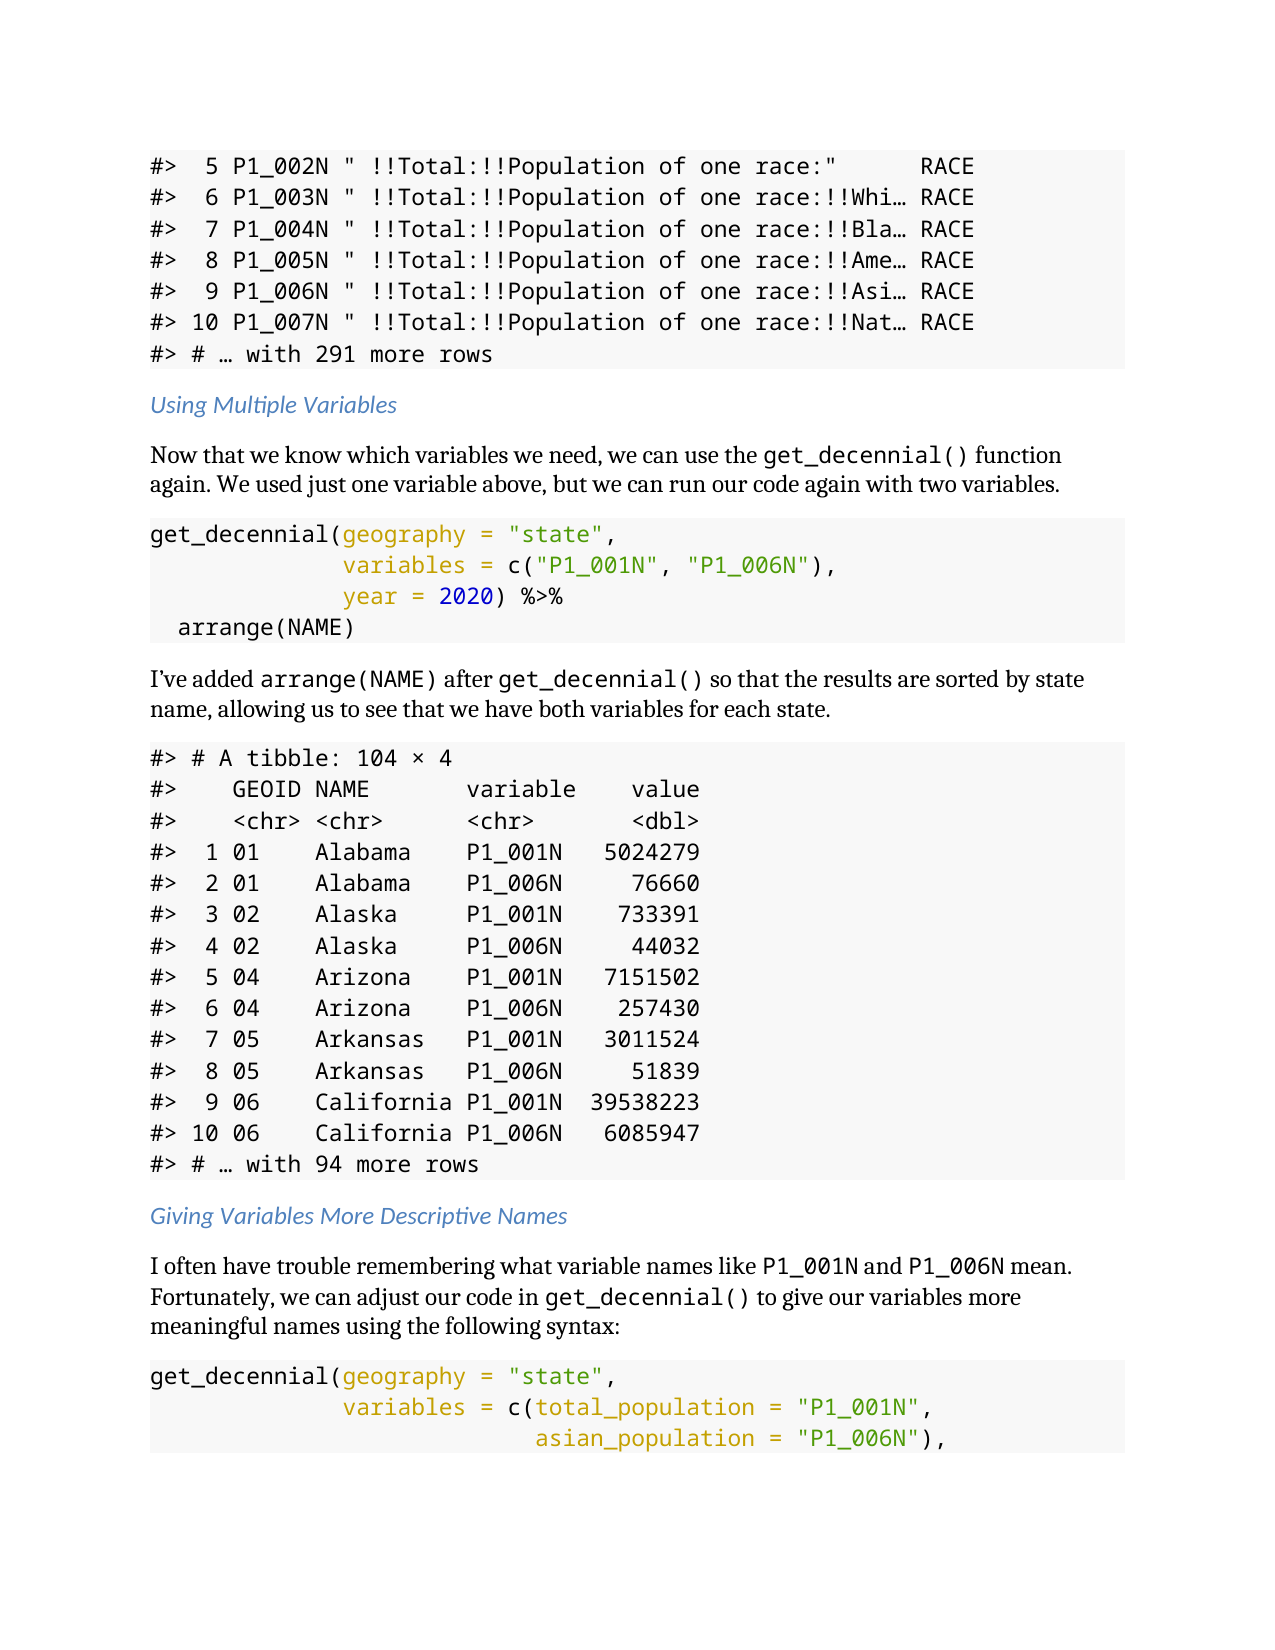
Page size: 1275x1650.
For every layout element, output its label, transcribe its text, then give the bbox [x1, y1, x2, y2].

subtitle Using Multiple Variables [150, 389, 1125, 420]
subtitle Giving Variables More Descriptive Names [150, 1201, 1125, 1231]
text I often have trouble remembering what variable names like P1_001N and P1_006N mean. Fortunately, we can adjust our code in get_decennial() to give our variables more meaningful names using the following syntax: [150, 1250, 1125, 1341]
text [150, 150, 1125, 369]
text I’ve added arrange(NAME) after get_decennial() so that the results are sorted by state name, allowing us to see that we have both variables for each state. [150, 663, 1125, 723]
text get_decennial(geography = "state", variables = c(total_population = "P1_001N", asian_population = "P1_006N"), year = 2020) %>% arrange(NAME) [617, 1360, 1125, 1453]
text Now that we know which variables we need, we can use the get_decennial() function again. We used just one variable above, but we can run our code again with two variables. [150, 439, 1125, 499]
text #> # A tibble: 104 × 4 #> GEOID NAME variable value #> <chr> <chr> <chr> <dbl> #> 1 01 Alabama P1_001N 5024279 #> 2 01 Alabama P1_006N 76660 #> 3 02 Alaska P1_001N 733391 #> 4 02 Alaska P1_006N 44032 #> 5 04 Arizona P1_001N 7151502 #> 6 04 Arizona P1_006N 257430 #> 7 05 Arkansas P1_001N 3011524 #> 8 05 Arkansas P1_006N 51839 #> 9 06 California P1_001N 39538223 #> 10 06 California P1_006N 6085947 #> # … with 94 more rows [150, 742, 1125, 1180]
text get_decennial(geography = "state", variables = c("P1_001N", "P1_006N"), year = 2020) %>% arrange(NAME) [356, 518, 1125, 643]
